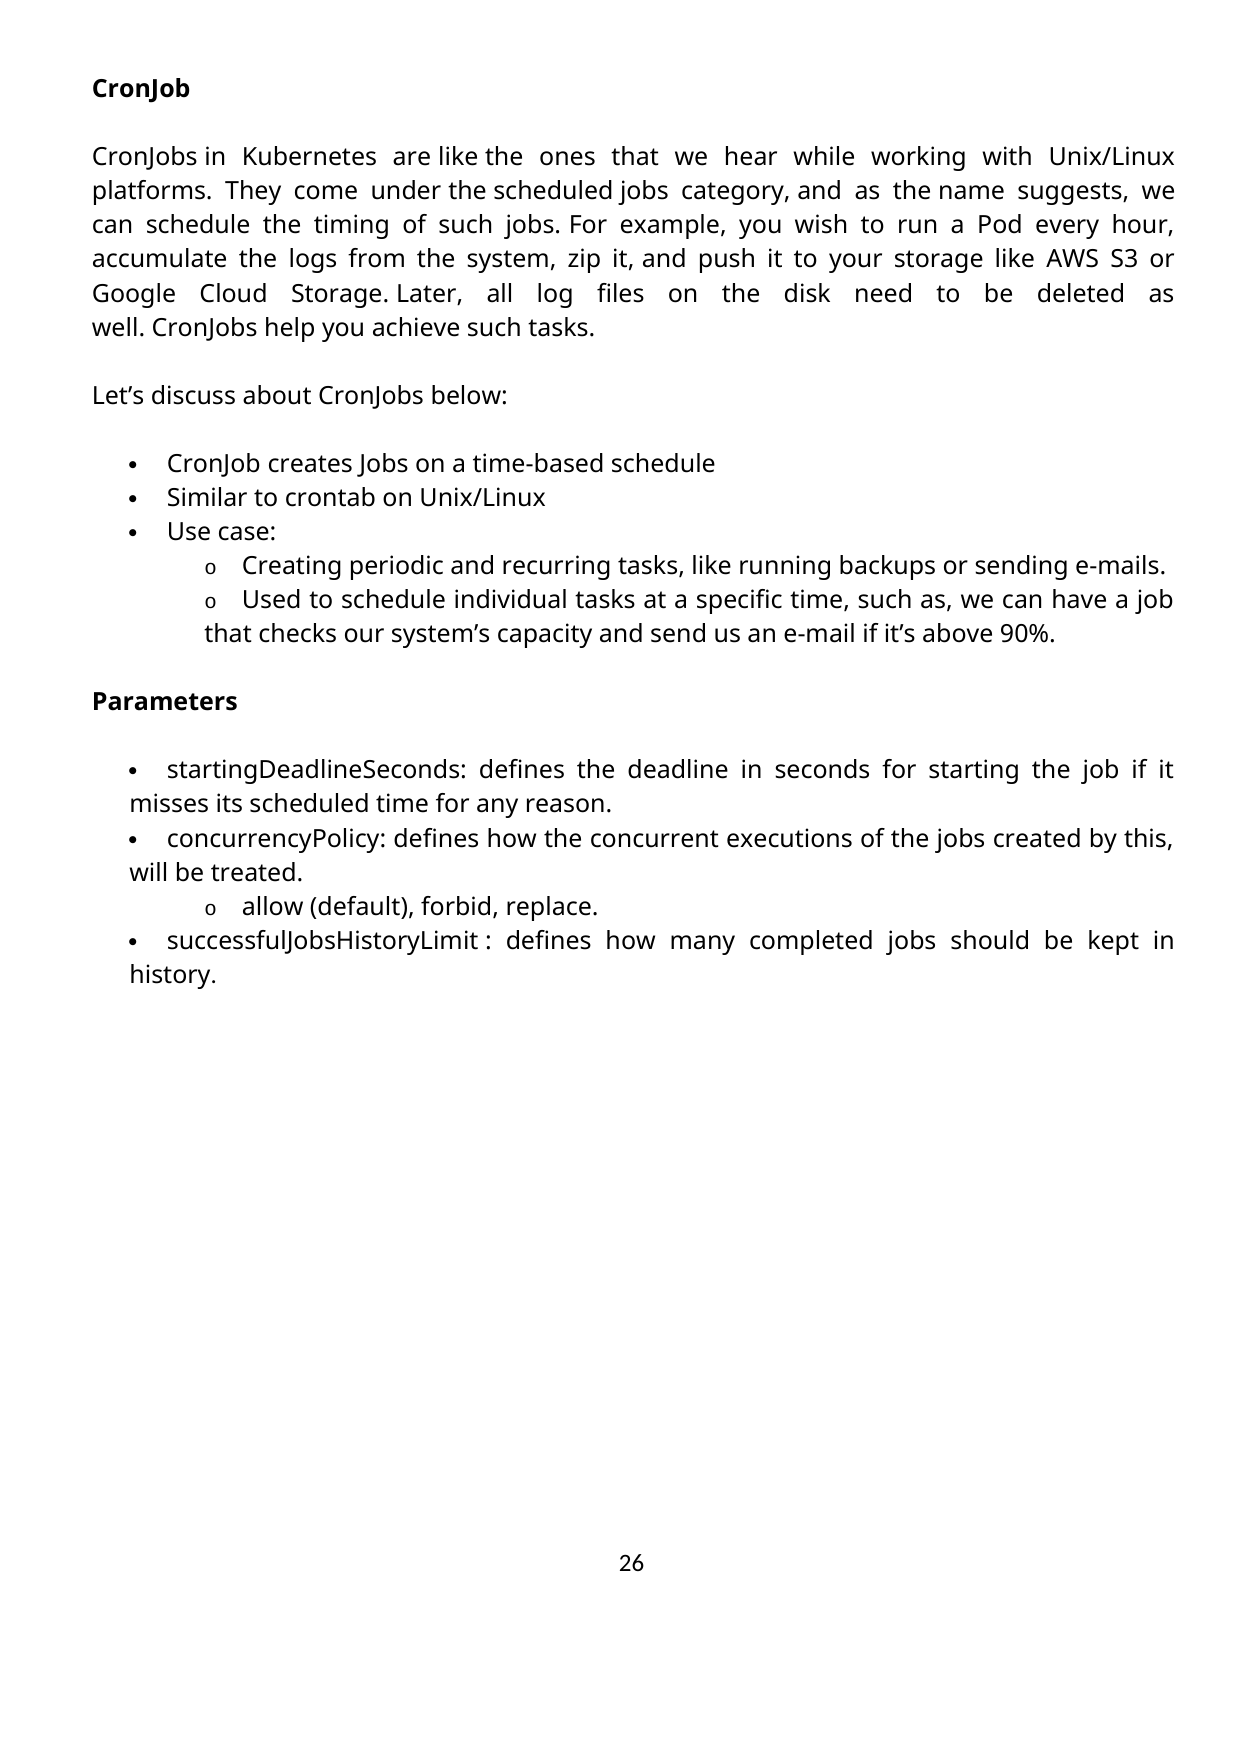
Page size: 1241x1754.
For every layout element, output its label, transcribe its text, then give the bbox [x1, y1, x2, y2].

list allow (default), forbid, replace. [204, 888, 1176, 922]
text CronJob [92, 71, 1176, 105]
list Use case: [129, 514, 1176, 548]
text Parameters [92, 684, 1176, 718]
text CronJobs in Kubernetes are like the ones that we hear while working with Unix/Linux platforms. They come under the scheduled jobs category, and as the name suggests, we can schedule the timing of such jobs. For example, you wish to run a Pod every hour, accumulate the logs from the system, zip it, and push it to your storage like AWS S3 or Google Cloud Storage. Later, all log files on the disk need to be deleted as well. CronJobs help you achieve such tasks. [92, 139, 1176, 343]
text Let’s discuss about CronJobs below: [92, 377, 1176, 411]
list successfulJobsHistoryLimit : defines how many completed jobs should be kept in history. [129, 922, 1176, 991]
list Used to schedule individual tasks at a specific time, such as, we can have a job that checks our system’s capacity and send us an e-mail if it’s above 90%. [204, 582, 1176, 650]
list Similar to crontab on Unix/Linux [129, 479, 1176, 514]
list CronJob creates Jobs on a time-based schedule [129, 446, 1176, 479]
list Creating periodic and recurring tasks, like running backups or sending e-mails. [204, 548, 1176, 582]
list concurrencyPolicy: defines how the concurrent executions of the jobs created by this, will be treated. [129, 820, 1176, 888]
list startingDeadlineSeconds: defines the deadline in seconds for starting the job if it misses its scheduled time for any reason. [129, 752, 1176, 820]
